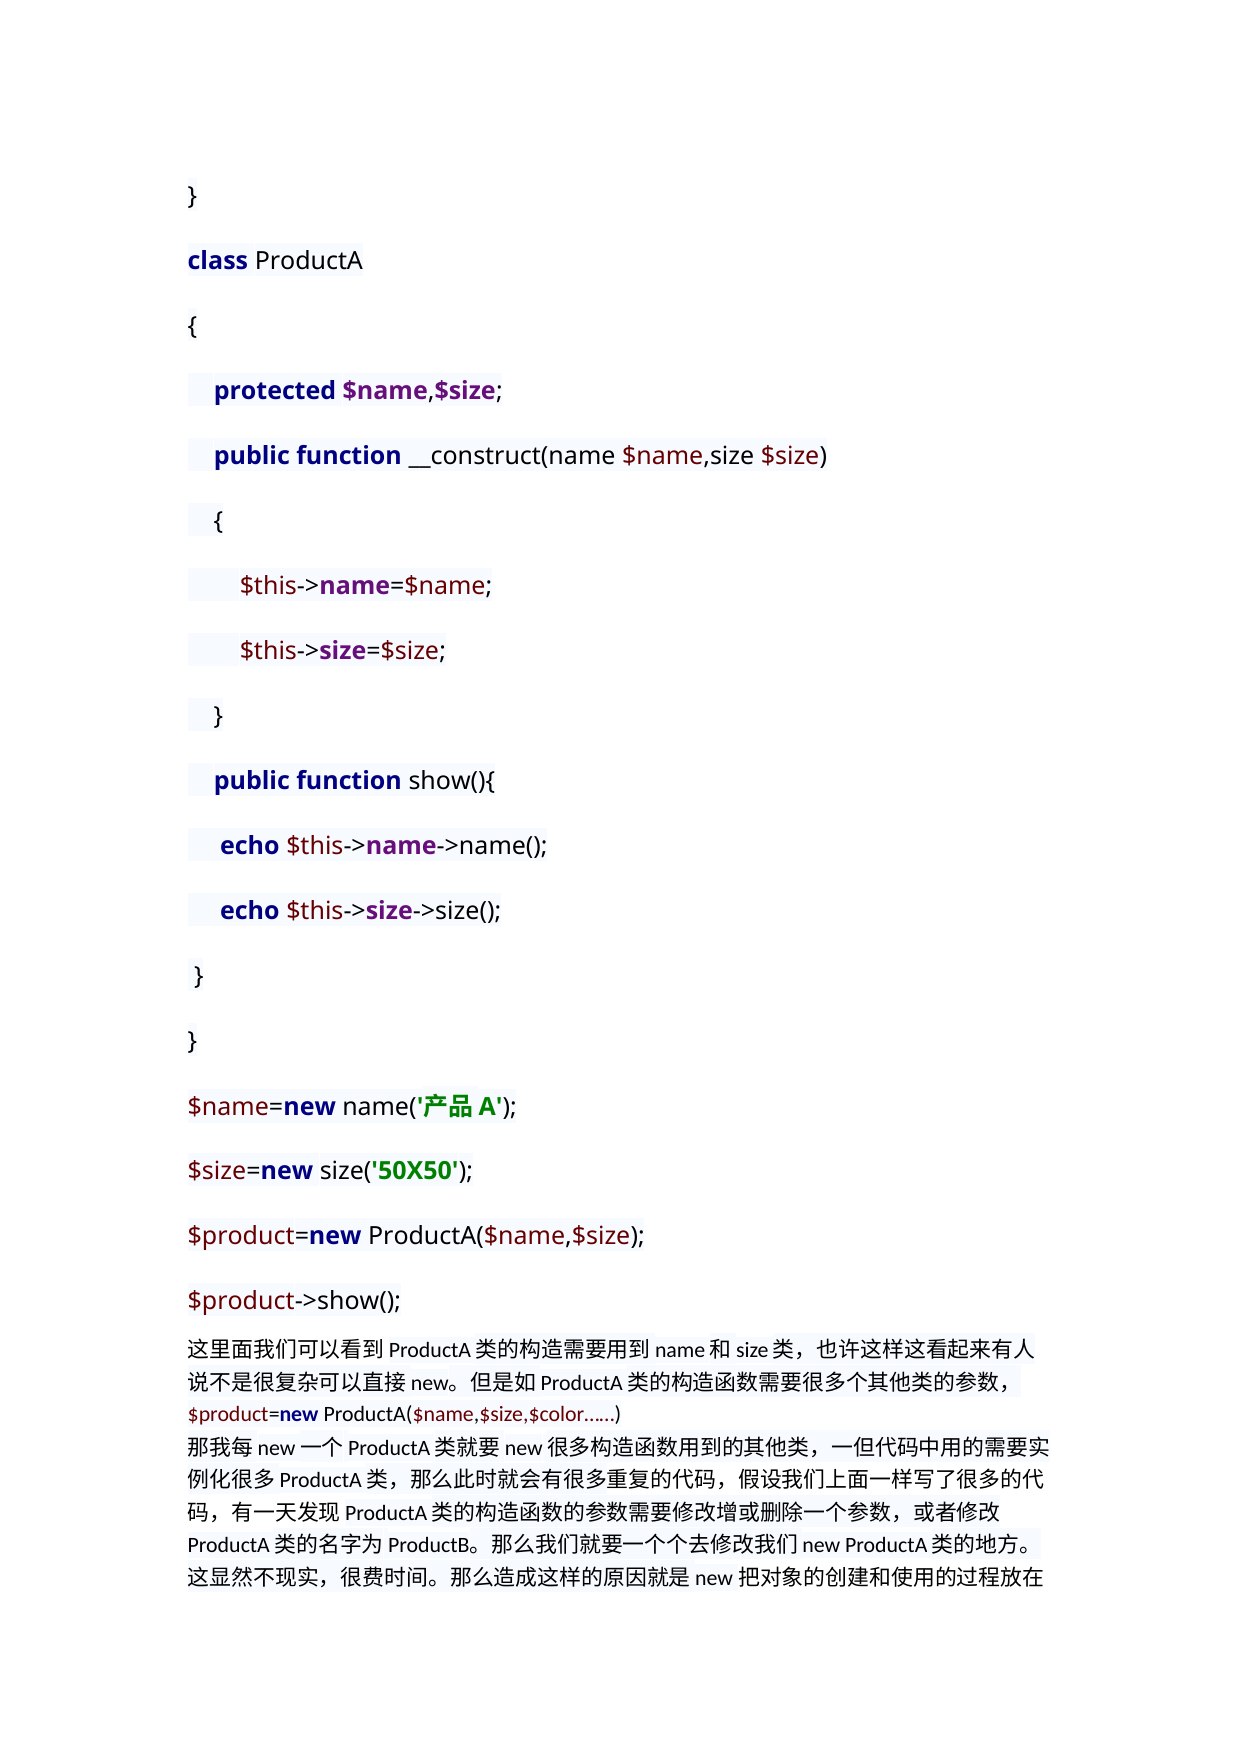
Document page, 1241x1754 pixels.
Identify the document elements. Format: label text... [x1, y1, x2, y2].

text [187, 162, 1053, 1332]
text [187, 1429, 1053, 1592]
text 这里面我们可以看到ProductA类的构造需要用到name和size类，也许这样这看起来有人说不是很复杂可以直接new。但是如ProductA类的构造函数需要很多个其他类的参数，$product=new ProductA($name,$size,$color……) [187, 1332, 1053, 1429]
